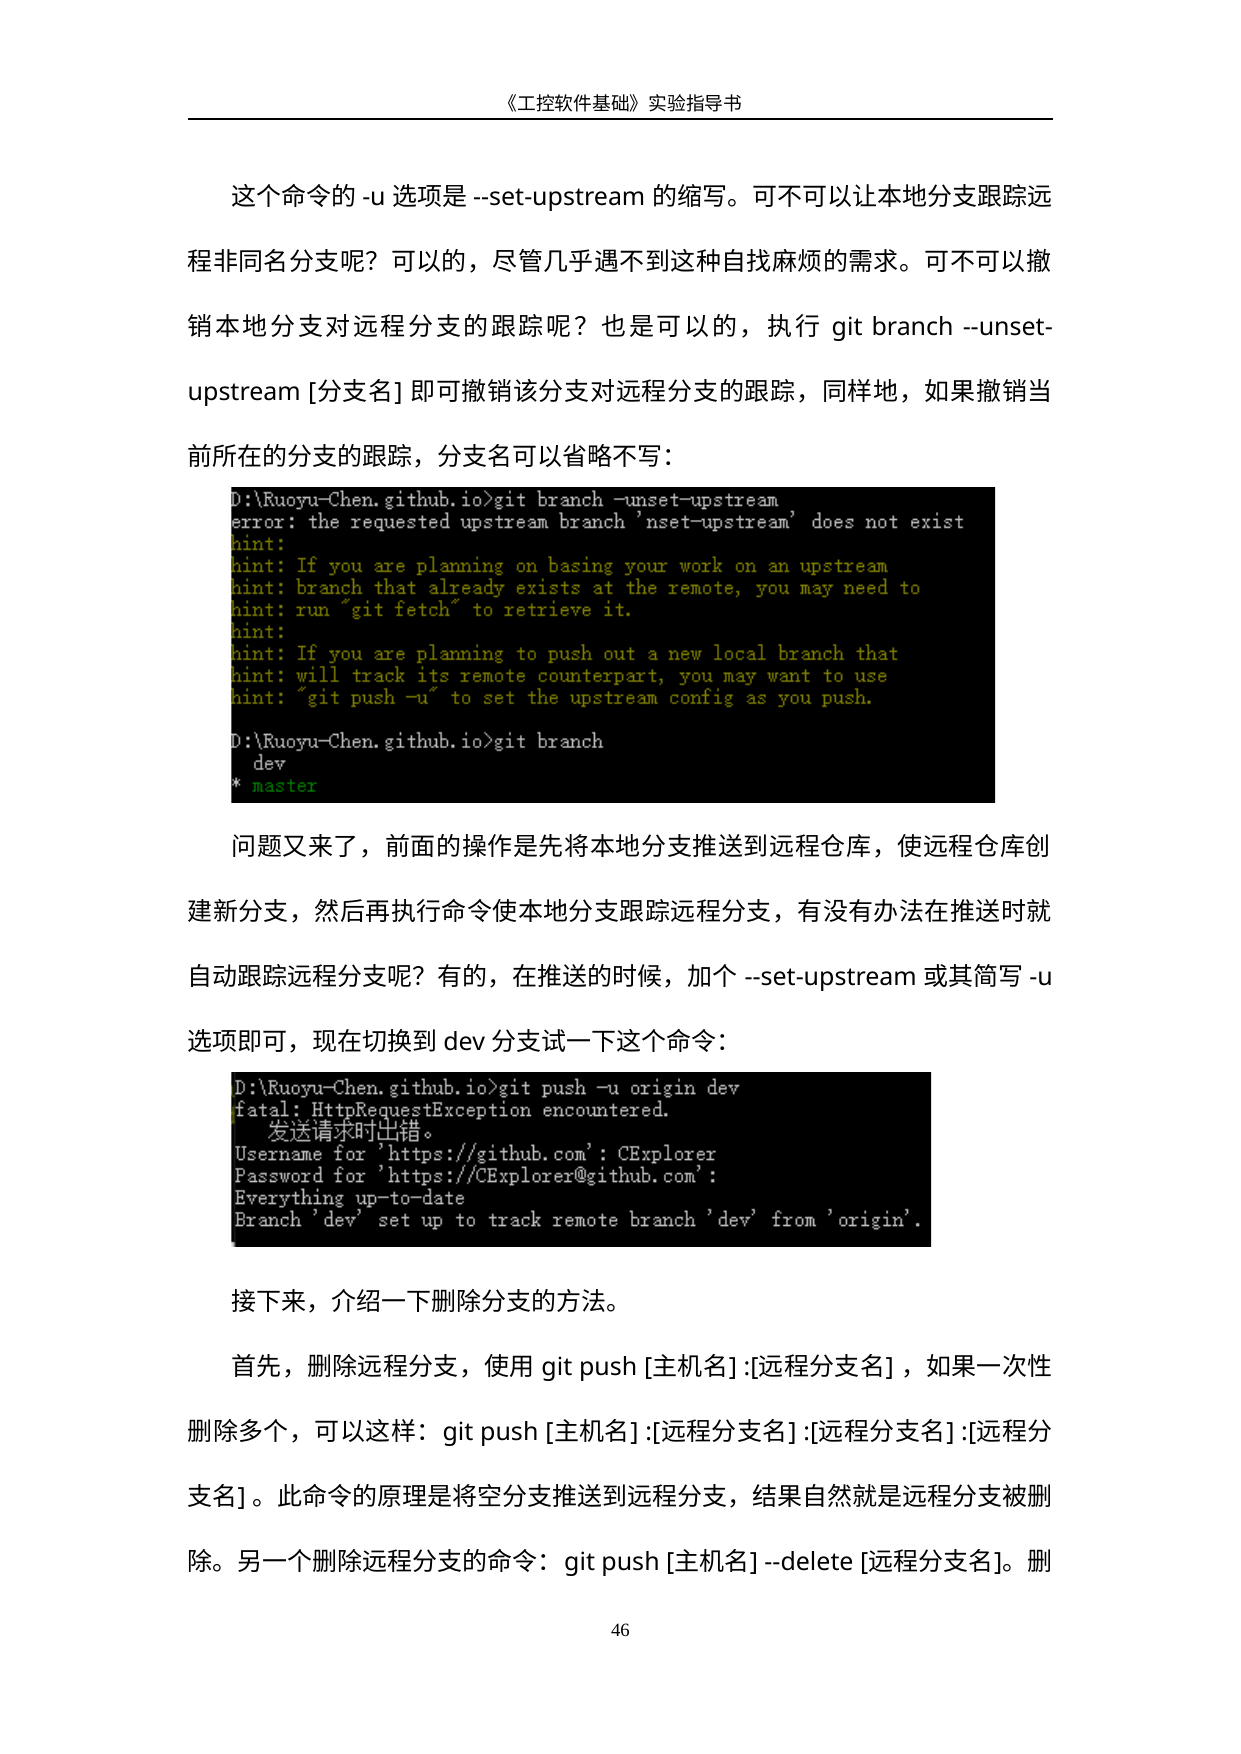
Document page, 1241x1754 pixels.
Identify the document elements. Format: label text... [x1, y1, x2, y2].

picture [231, 487, 996, 803]
text 接下来，介绍一下删除分支的方法。 [187, 1267, 1053, 1332]
text 问题又来了，前面的操作是先将本地分支推送到远程仓库，使远程仓库创建新分支，然后再执行命令使本地分支跟踪远程分支，有没有办法在推送时就自动跟踪远程分支呢？有的，在推送的时候，加个 --set-upstream 或其简写 -u 选项即可，现在切换到 dev 分支试一下这个命令： [187, 812, 1053, 1072]
picture [231, 1072, 932, 1247]
text 这个命令的 -u 选项是 --set-upstream 的缩写。可不可以让本地分支跟踪远程非同名分支呢？可以的，尽管几乎遇不到这种自找麻烦的需求。可不可以撤销本地分支对远程分支的跟踪呢？也是可以的，执行 git branch --unset-upstream [分支名] 即可撤销该分支对远程分支的跟踪，同样地，如果撤销当前所在的分支的跟踪，分支名可以省略不写： [187, 162, 1053, 487]
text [187, 1332, 1053, 1592]
